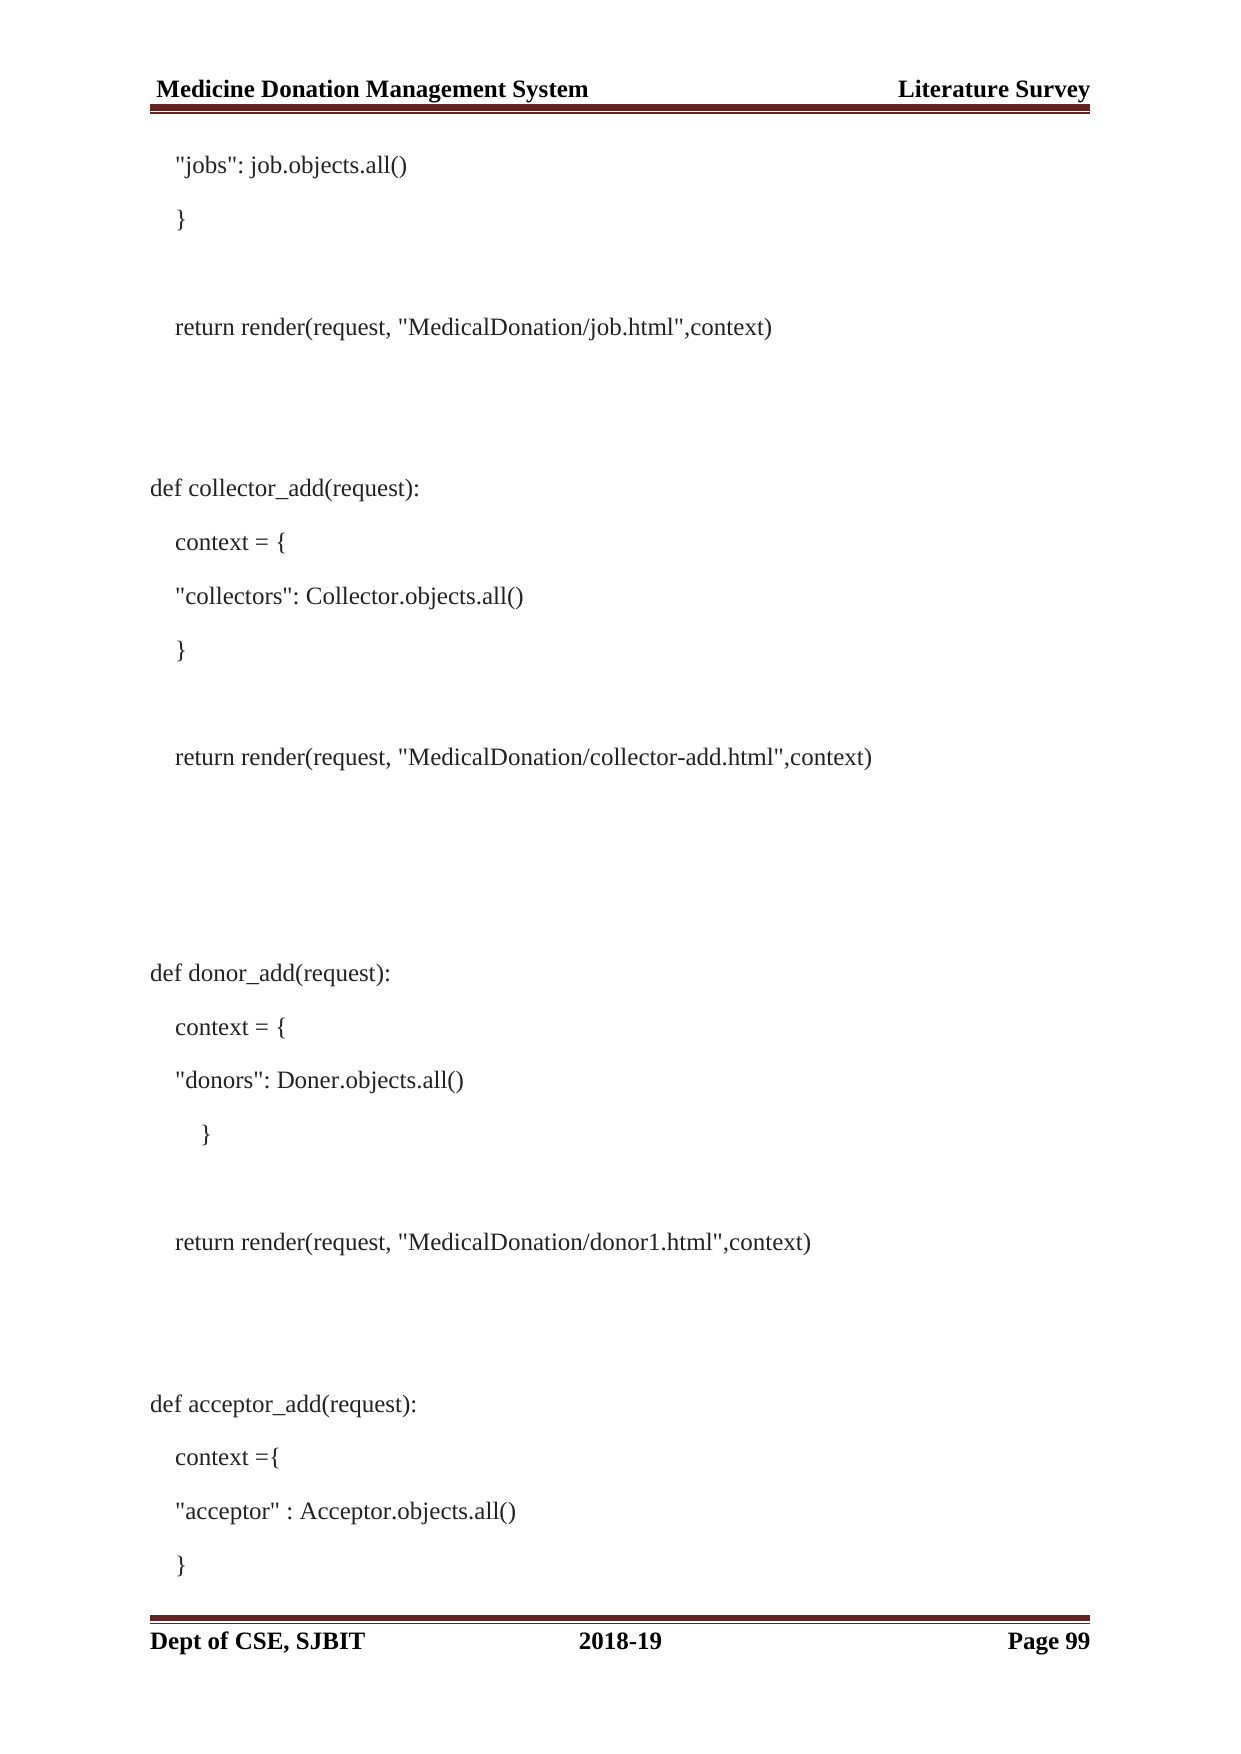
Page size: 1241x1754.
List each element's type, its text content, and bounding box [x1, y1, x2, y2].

text def acceptor_add(request): [150, 1389, 1090, 1417]
text } [150, 1550, 1090, 1579]
text return render(request, "MedicalDonation/job.html",context) [150, 312, 1090, 340]
text return render(request, "MedicalDonation/collector-add.html",context) [150, 742, 1090, 771]
text context = { [150, 1012, 1090, 1040]
text def donor_add(request): [150, 958, 1090, 987]
text } [150, 204, 1090, 233]
text context = { [150, 527, 1090, 556]
text "collectors": Collector.objects.all() [150, 581, 1090, 609]
text "jobs": job.objects.all() [150, 150, 1090, 179]
text "acceptor" : Acceptor.objects.all() [150, 1496, 1090, 1525]
text context ={ [150, 1442, 1090, 1471]
text "donors": Doner.objects.all() [150, 1066, 1090, 1094]
text def collector_add(request): [150, 473, 1090, 502]
text return render(request, "MedicalDonation/donor1.html",context) [150, 1227, 1090, 1256]
text } [150, 635, 1090, 663]
text } [150, 1119, 1090, 1148]
